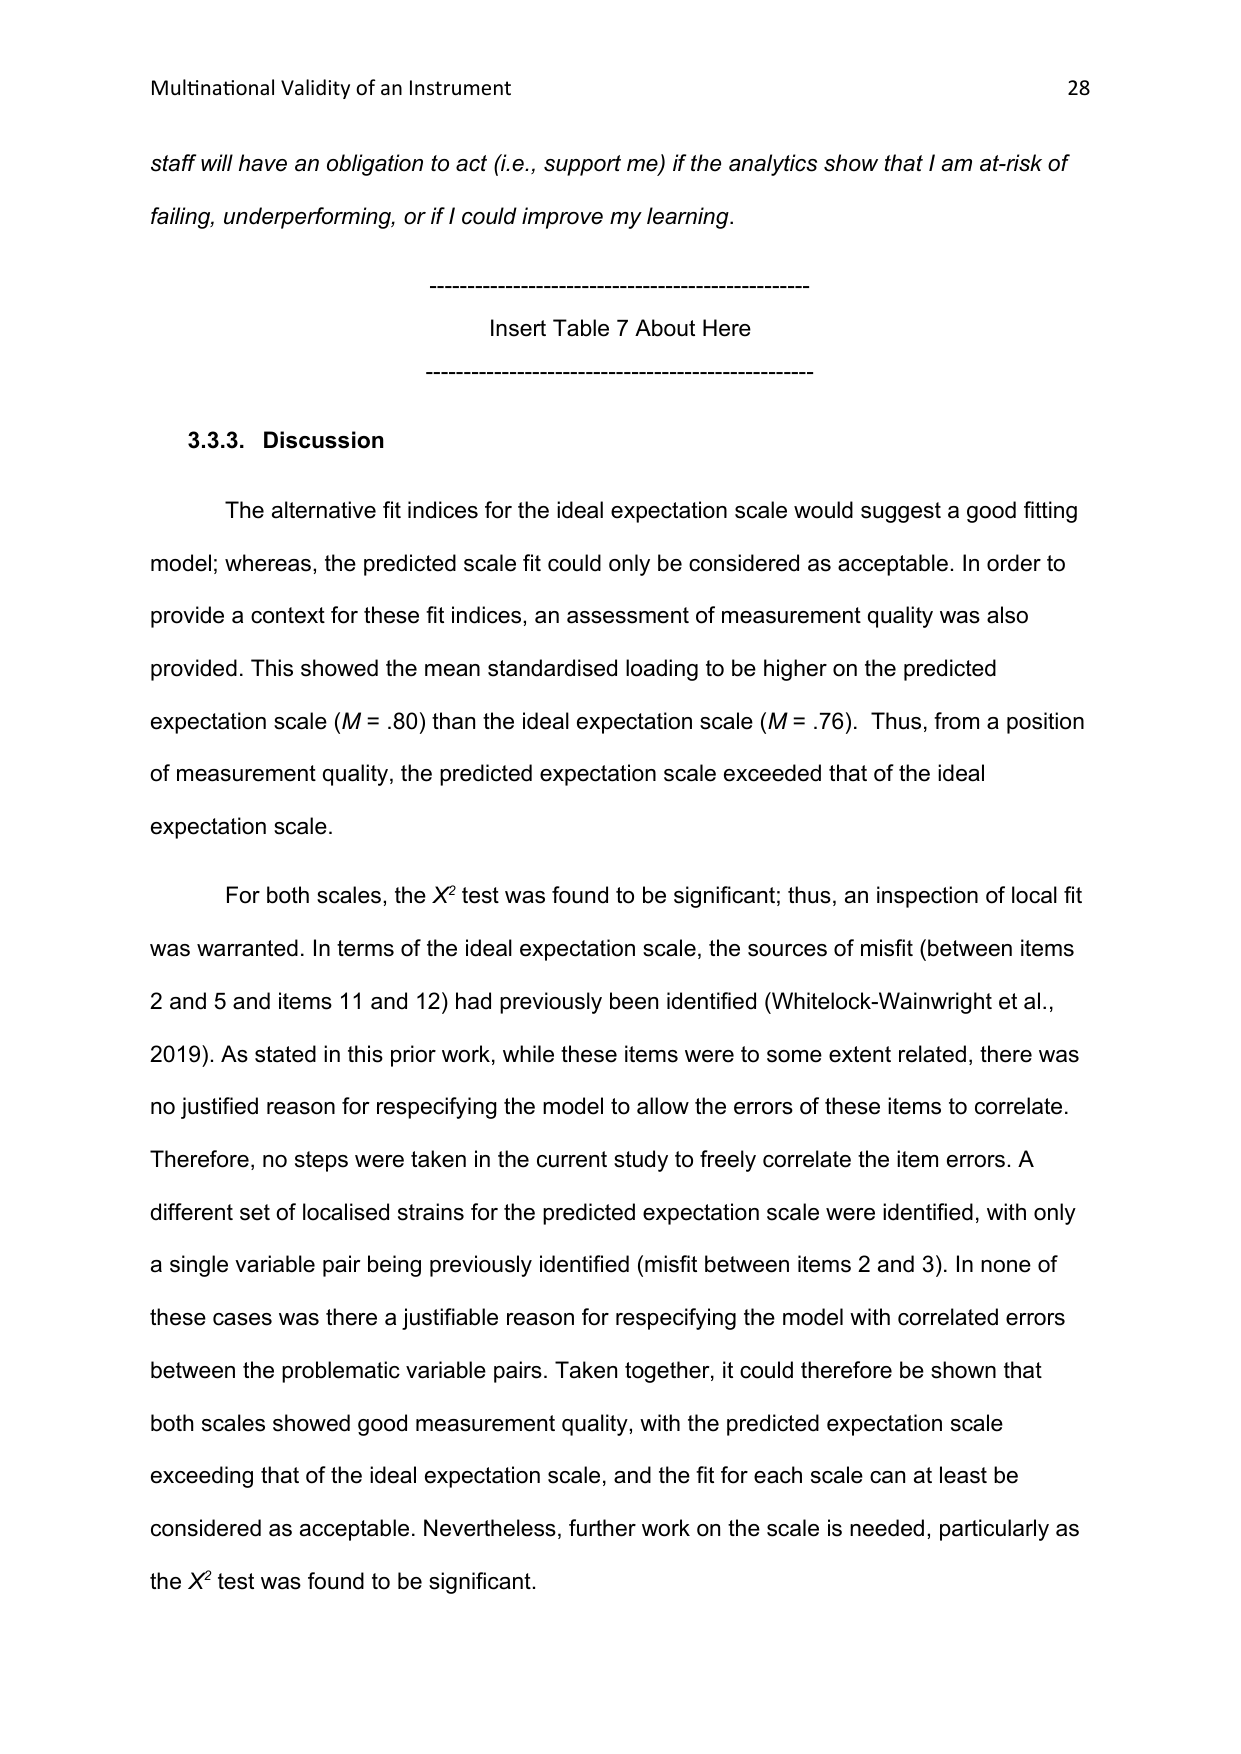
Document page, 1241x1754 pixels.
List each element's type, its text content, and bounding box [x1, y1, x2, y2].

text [150, 150, 1090, 229]
text -------------------------------------------------- [150, 272, 1090, 298]
text The alternative fit indices for the ideal expectation scale would suggest a good fitting model; whereas, the predicted scale fit could only be considered as acceptable. In order to provide a context for these fit indices, an assessment of measurement quality was also provided. This showed the mean standardised loading to be higher on the predicted expectation scale (M = .80) than the ideal expectation scale (M = .76). Thus, from a position of measurement quality, the predicted expectation scale exceeded that of the ideal expectation scale. [150, 497, 1090, 839]
text Insert Table 7 About Here [150, 315, 1090, 341]
list Discussion [187, 427, 1090, 454]
text --------------------------------------------------- [150, 358, 1090, 384]
text For both scales, the Χ2 test was found to be significant; thus, an inspection of local fit was warranted. In terms of the ideal expectation scale, the sources of misfit (between items 2 and 5 and items 11 and 12) had previously been identified (Whitelock-Wainwright et al., 2019). As stated in this prior work, while these items were to some extent related, there was no justified reason for respecifying the model to allow the errors of these items to correlate. Therefore, no steps were taken in the current study to freely correlate the item errors. A different set of localised strains for the predicted expectation scale were identified, with only a single variable pair being previously identified (misfit between items 2 and 3). In none of these cases was there a justifiable reason for respecifying the model with correlated errors between the problematic variable pairs. Taken together, it could therefore be shown that both scales showed good measurement quality, with the predicted expectation scale exceeding that of the ideal expectation scale, and the fit for each scale can at least be considered as acceptable. Nevertheless, further work on the scale is needed, particularly as the Χ2 test was found to be significant. [150, 882, 1090, 1594]
